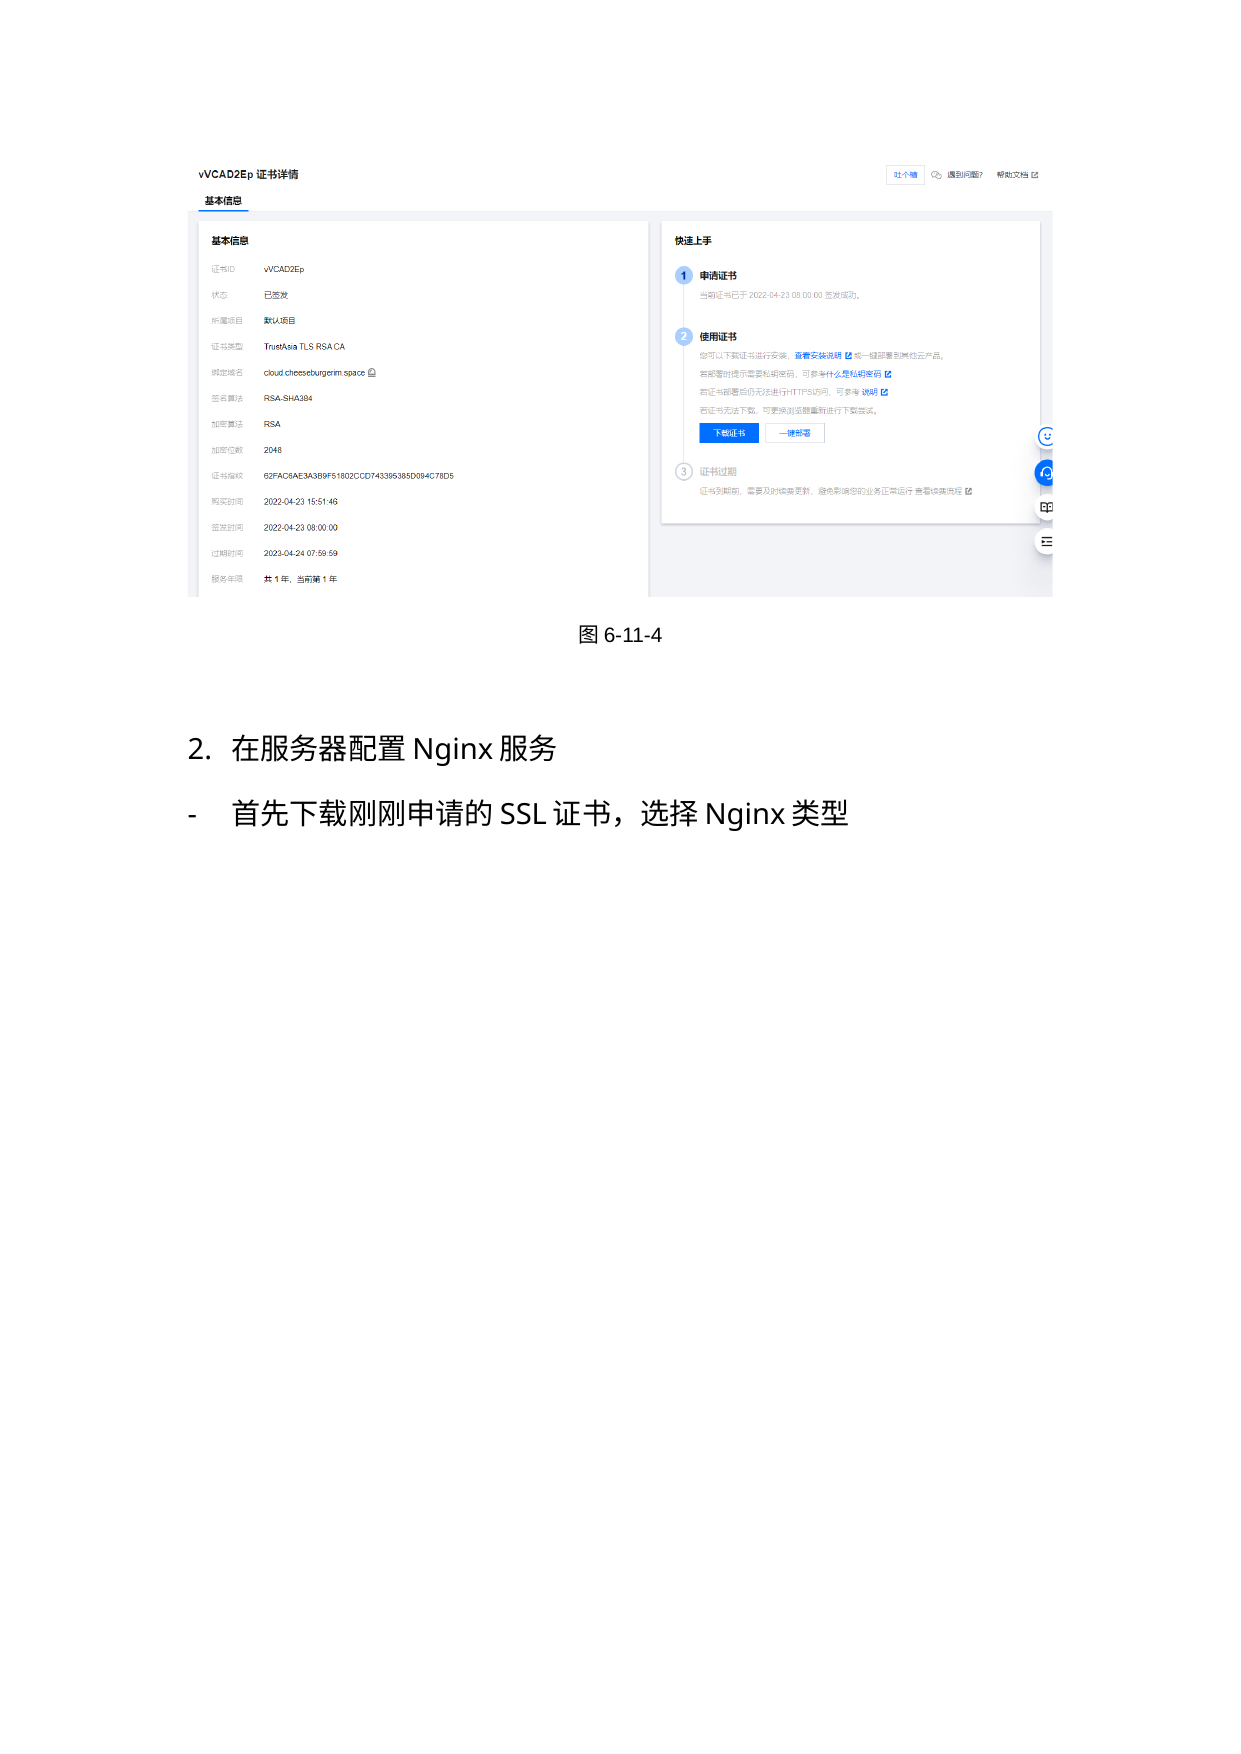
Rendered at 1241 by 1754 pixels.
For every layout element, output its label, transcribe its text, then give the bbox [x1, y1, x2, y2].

picture [187, 162, 1053, 597]
text 图 6-11-4 [187, 617, 1053, 649]
text 2. 在服务器配置Nginx服务 [187, 714, 1053, 779]
text - 首先下载刚刚申请的SSL证书，选择Nginx类型 [187, 779, 1053, 844]
